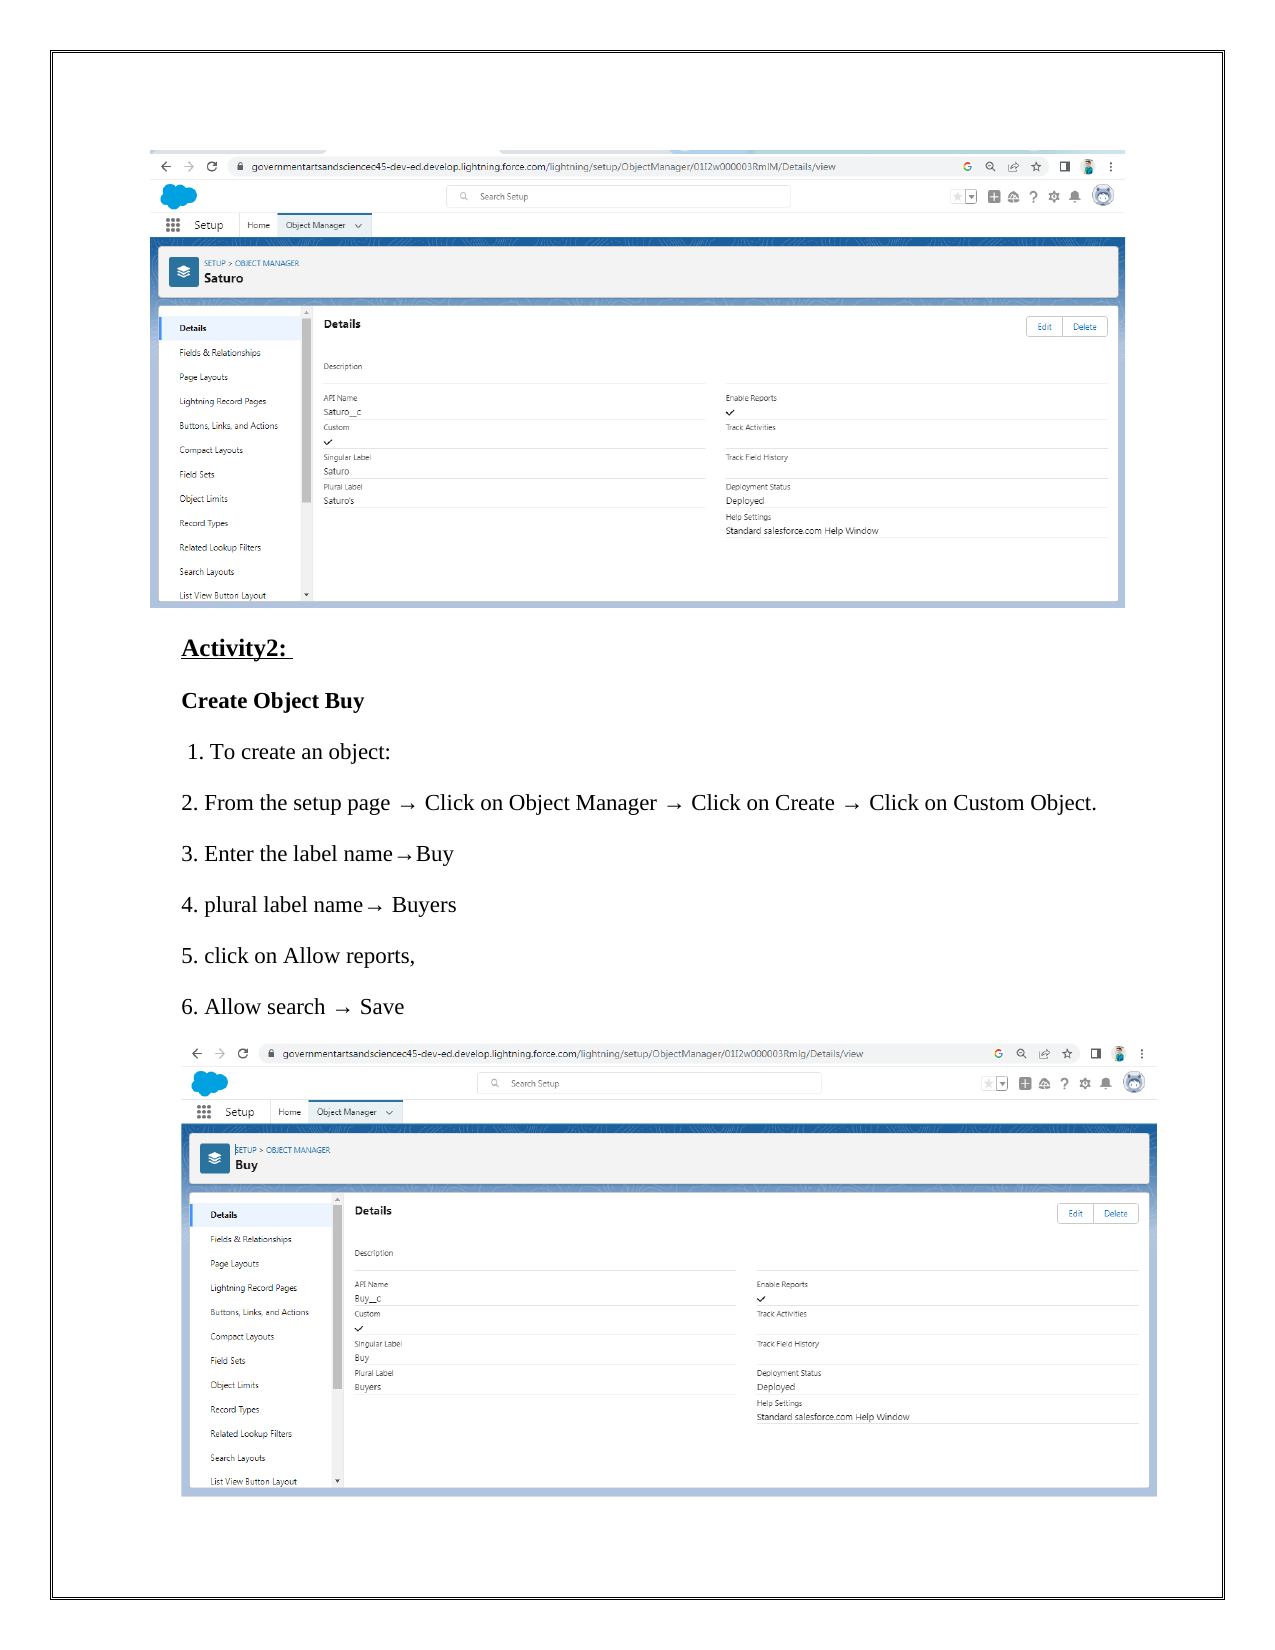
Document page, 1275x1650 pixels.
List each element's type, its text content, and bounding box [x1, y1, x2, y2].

text 2. From the setup page → Click on Object Manager → Click on Create → Click on Custom Object. [181, 789, 1125, 815]
text 6. Allow search → Save [181, 993, 1125, 1019]
text Create Object Buy [181, 687, 1125, 713]
text 4. plural label name→ Buyers [181, 891, 1125, 917]
text 1. To create an object: [181, 738, 1125, 764]
text Activity2: [181, 633, 1125, 662]
text 3. Enter the label name→Buy [181, 840, 1125, 866]
picture [150, 150, 1125, 608]
text 5. click on Allow reports, [181, 942, 1125, 968]
picture [181, 1043, 1157, 1500]
